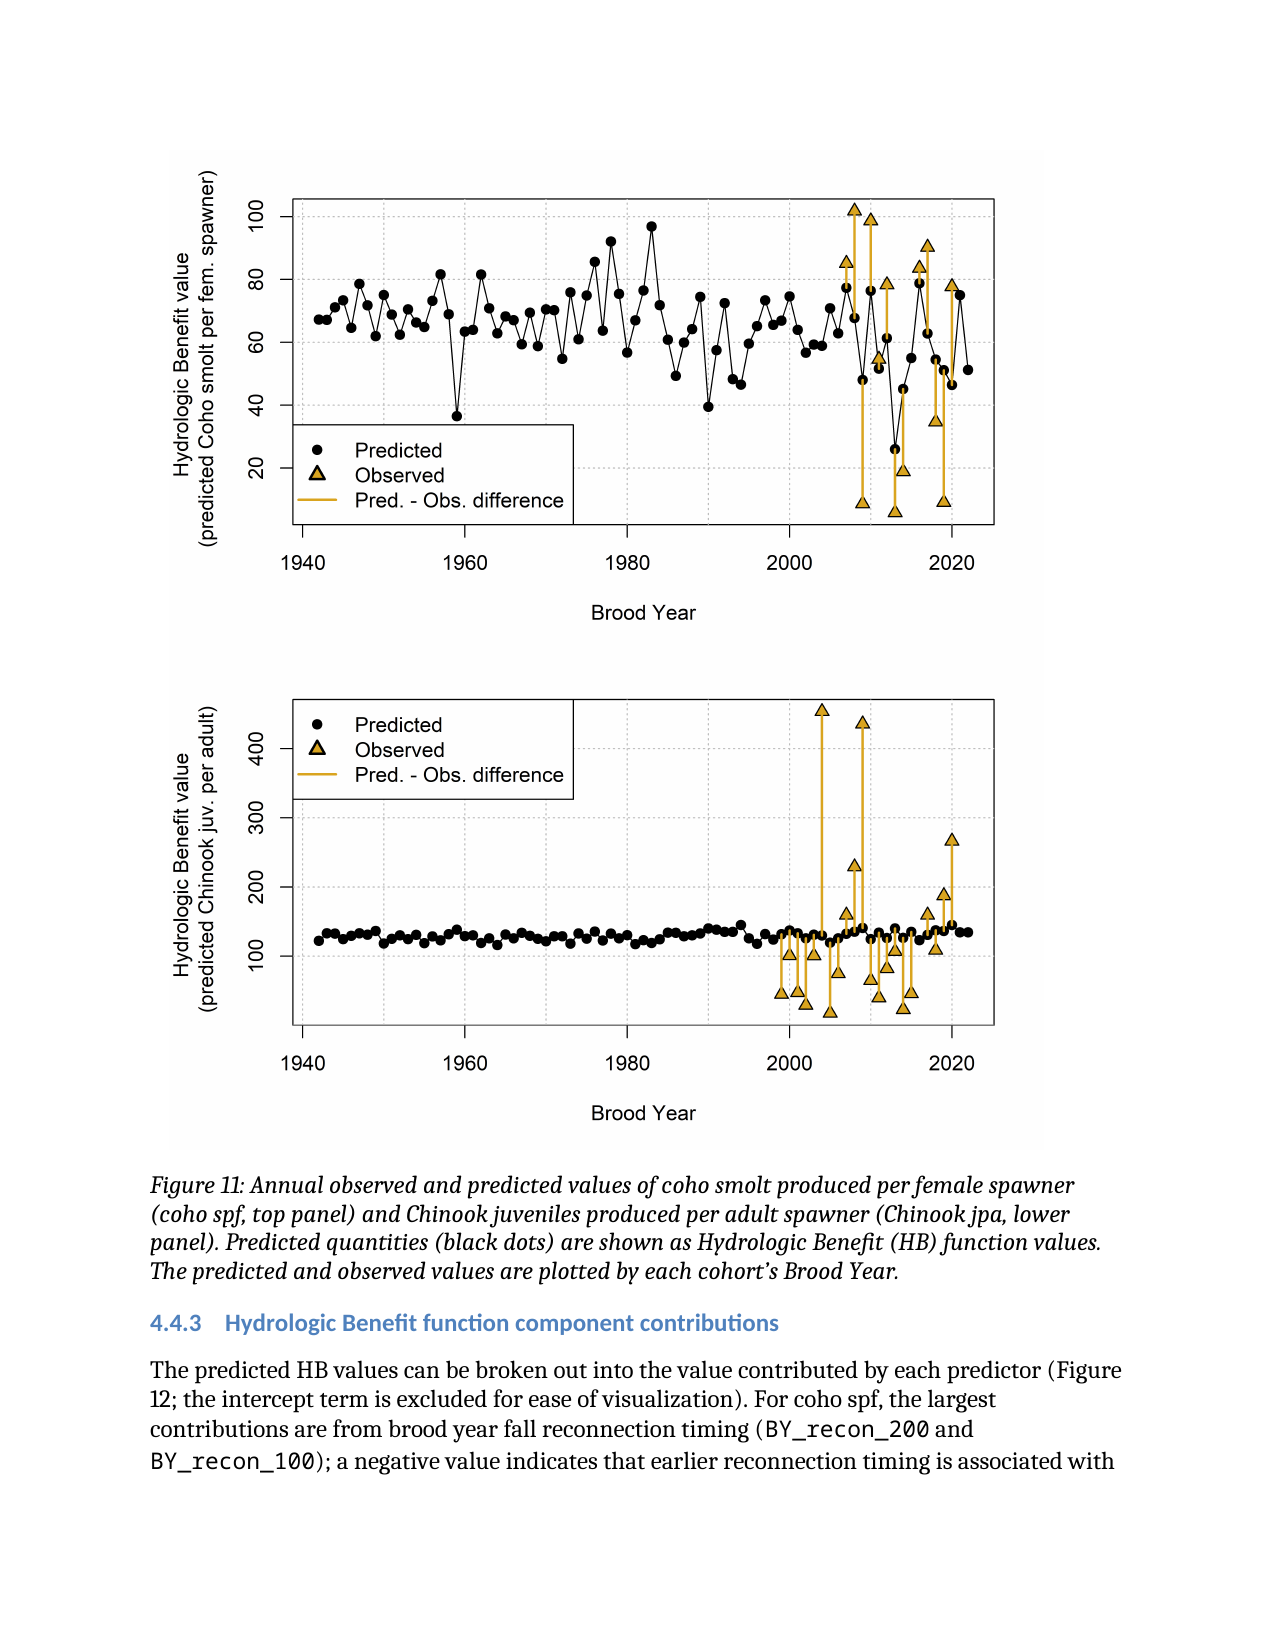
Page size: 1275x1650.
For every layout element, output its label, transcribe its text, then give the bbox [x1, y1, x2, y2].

text Figure 11: Annual observed and predicted values of coho smolt produced per female spawner (coho spf, top panel) and Chinook juveniles produced per adult spawner (Chinook jpa, lower panel). Predicted quantities (black dots) are shown as Hydrologic Benefit (HB) function values. The predicted and observed values are plotted by each cohort’s Brood Year. [150, 1171, 1125, 1286]
subtitle 4.4.3 Hydrologic Benefit function component contributions [150, 1307, 1125, 1337]
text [150, 1356, 1125, 1476]
picture [168, 150, 1044, 1150]
